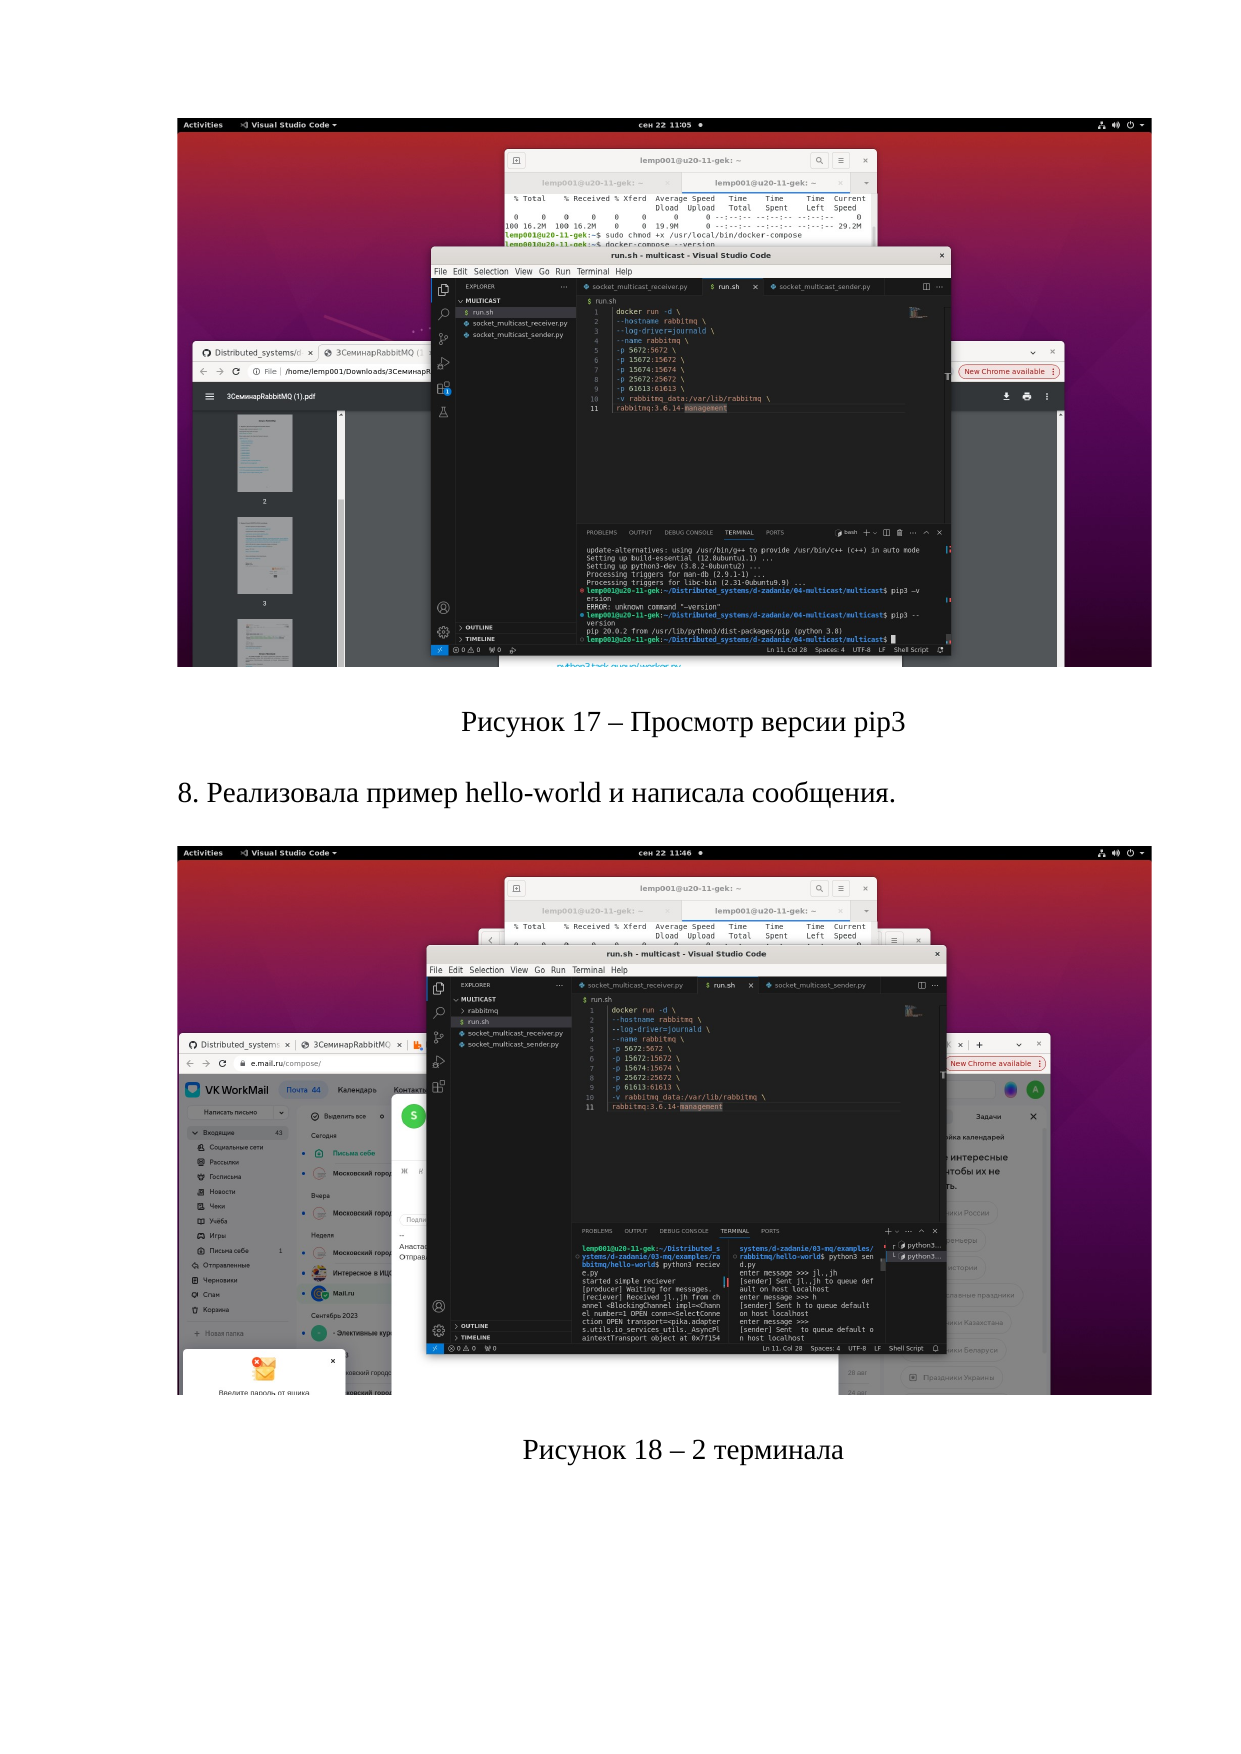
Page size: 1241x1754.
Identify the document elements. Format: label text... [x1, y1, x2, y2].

text Рисунок 17 – Просмотр версии pip3 [215, 704, 1152, 737]
text Рисунок 18 – 2 терминала [215, 1432, 1152, 1465]
picture [177, 846, 1152, 1395]
text 8. Реализовала пример hello-world и написала сообщения. [177, 775, 1152, 808]
picture [177, 118, 1152, 667]
